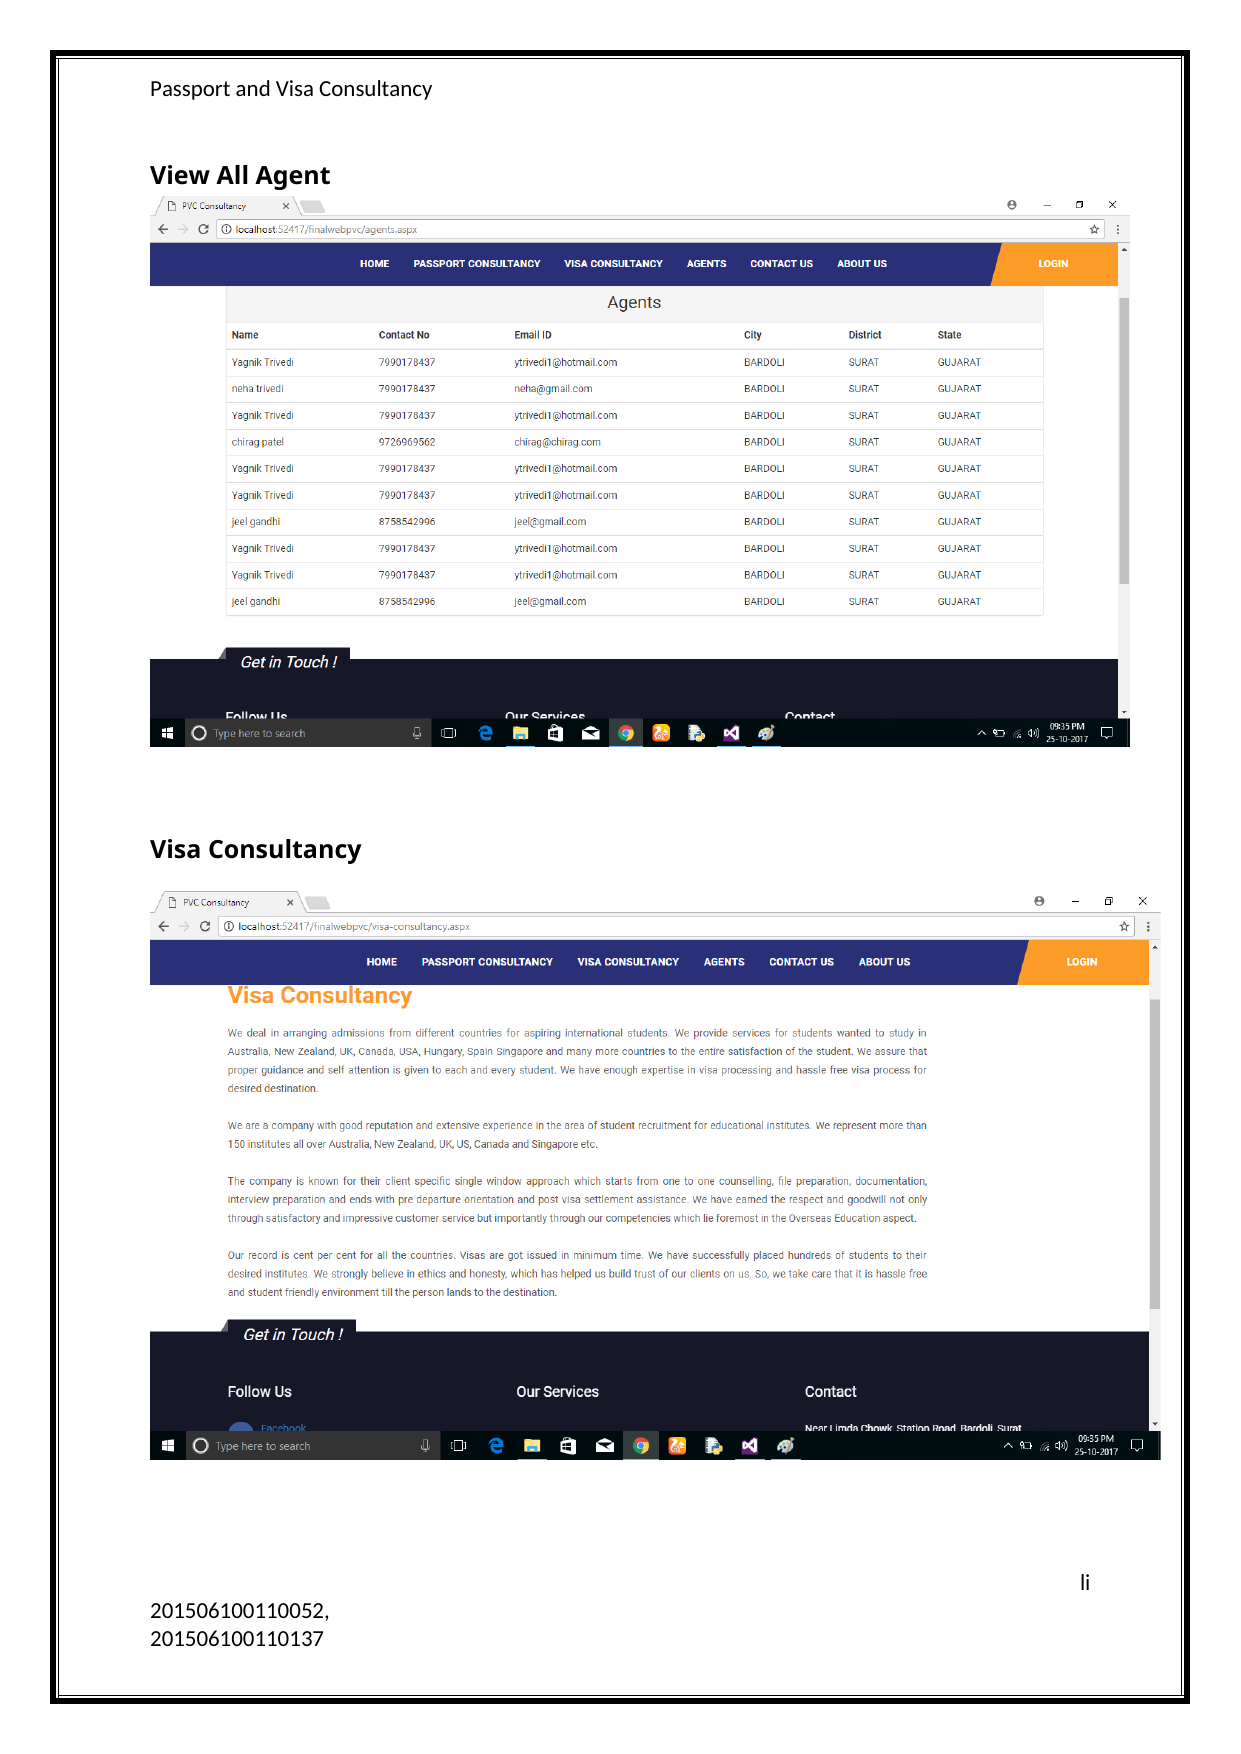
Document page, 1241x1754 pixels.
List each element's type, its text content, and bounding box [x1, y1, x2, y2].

text Visa Consultancy [150, 832, 1090, 866]
text View All Agent [150, 158, 1090, 196]
picture [150, 196, 1130, 747]
picture [150, 891, 1161, 1460]
